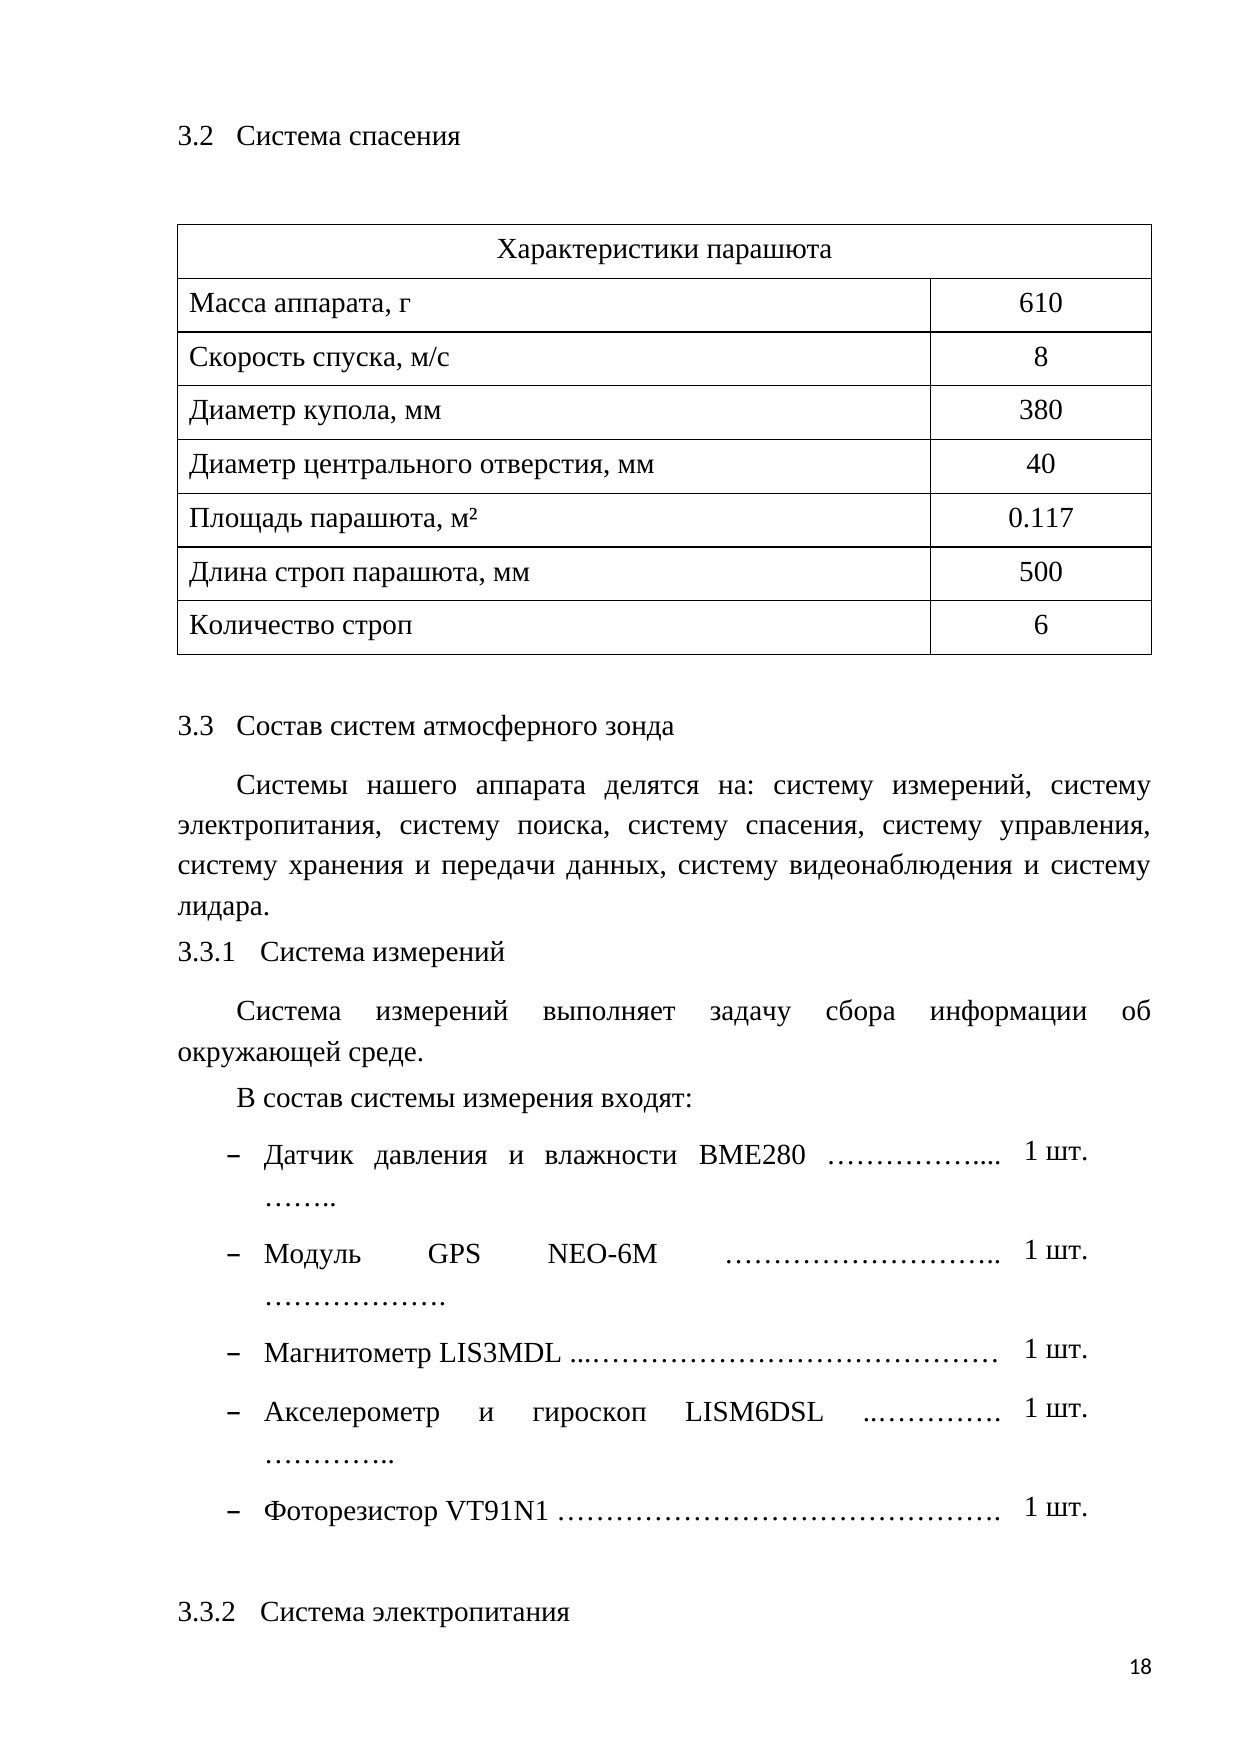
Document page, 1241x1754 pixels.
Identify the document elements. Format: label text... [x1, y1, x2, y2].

table_cell Магнитометр LIS3MDL ...…………………………………… [177, 1325, 1012, 1384]
table_header Датчик давления и влажности BME280 ……………....…….. [177, 1127, 1012, 1226]
text Система измерений выполняет задачу сбора информации об окружающей среде. [177, 993, 1152, 1067]
table_cell 610 [931, 279, 1151, 331]
table_cell Масса аппарата, г [178, 279, 930, 331]
text Система измерений [177, 934, 1152, 968]
table_cell Количество строп [178, 601, 930, 654]
text Состав систем атмосферного зонда [177, 708, 1152, 741]
table_cell Фоторезистор VT91N1 ………………………………………. [177, 1483, 1012, 1542]
table_cell 500 [931, 548, 1151, 600]
table_cell Скорость спуска, м/с [178, 333, 930, 385]
table_cell 8 [931, 333, 1151, 385]
table_cell Акселерометр и гироскоп LISM6DSL ..………….………….. [177, 1384, 1012, 1483]
table_header 1 шт. [1013, 1127, 1152, 1226]
table_cell 40 [931, 440, 1151, 493]
table_cell 1 шт. [1013, 1384, 1152, 1483]
text Система спасения [177, 118, 1152, 152]
table_cell Длина строп парашюта, мм [178, 548, 930, 600]
table_header Характеристики парашюта [178, 225, 1151, 278]
table_cell 6 [931, 601, 1151, 654]
table_cell 1 шт. [1013, 1325, 1152, 1384]
table_cell Диаметр купола, мм [178, 386, 930, 439]
table_cell 0.117 [931, 494, 1151, 546]
table_cell Площадь парашюта, м² [178, 494, 930, 546]
table_cell 1 шт. [1013, 1483, 1152, 1542]
table_cell 1 шт. [1013, 1226, 1152, 1325]
text В состав системы измерения входят: [177, 1080, 1152, 1114]
text Системы нашего аппарата делятся на: систему измерений, систему электропитания, систему поиска, систему спасения, систему управления, систему хранения и передачи данных, систему видеонаблюдения и систему лидара. [177, 767, 1152, 921]
table_cell 380 [931, 386, 1151, 439]
text Система электропитания [177, 1594, 1152, 1628]
table_cell Диаметр центрального отверстия, мм [178, 440, 930, 493]
table_cell Модуль GPS NEO-6M ………………………..………………. [177, 1226, 1012, 1325]
